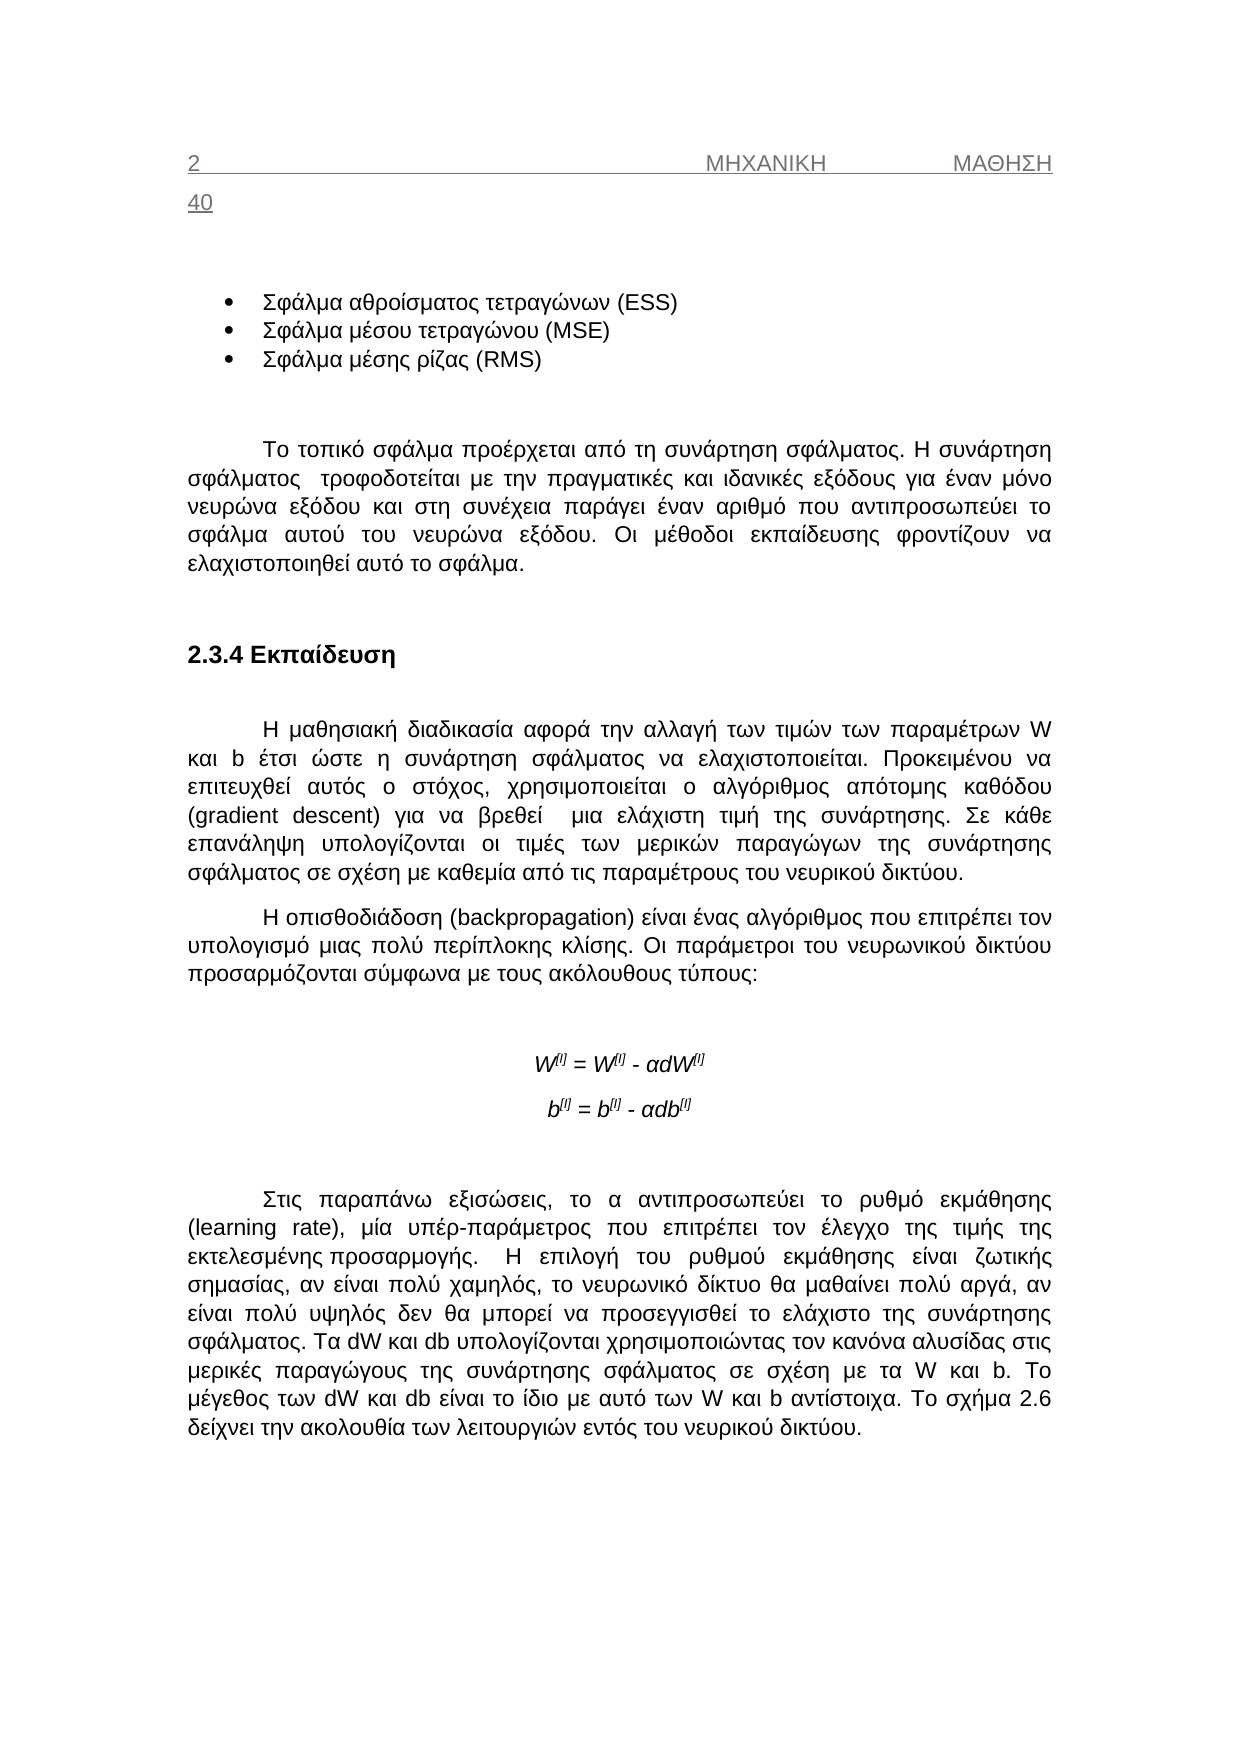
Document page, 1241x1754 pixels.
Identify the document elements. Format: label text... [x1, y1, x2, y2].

text Η οπισθοδιάδοση (backpropagation) είναι ένας αλγόριθμος που επιτρέπει τον υπολογισμό μιας πολύ περίπλοκης κλίσης. Οι παράμετροι του νευρωνικού δικτύου προσαρμόζονται σύμφωνα με τους ακόλουθους τύπους: [187, 903, 1053, 987]
list Σφάλμα αθροίσματος τετραγώνων (ESS) [225, 289, 1053, 315]
text 2 ΜΗΧΑΝΙΚΗ ΜΑΘΗΣΗ 40 [187, 150, 1053, 173]
text Το τοπικό σφάλμα προέρχεται από τη συνάρτηση σφάλματος. Η συνάρτηση σφάλματος τροφοδοτείται με την πραγματικές και ιδανικές εξόδους για έναν μόνο νευρώνα εξόδου και στη συνέχεια παράγει έναν αριθμό που αντιπροσωπεύει το σφάλμα αυτού του νευρώνα εξόδου. Οι μέθοδοι εκπαίδευσης φροντίζουν να ελαχιστοποιηθεί αυτό το σφάλμα. [187, 436, 1053, 576]
subtitle 2.3.4 Εκπαίδευση [187, 640, 1053, 669]
list Σφάλμα μέσης ρίζας (RMS) [225, 346, 1053, 372]
text b[I] = b[I] - αdb[I] [187, 1096, 1053, 1122]
text Στις παραπάνω εξισώσεις, το α αντιπροσωπεύει το ρυθμό εκμάθησης (learning rate), μία υπέρ-παράμετρος που επιτρέπει τον έλεγχο της τιμής της εκτελεσμένης προσαρμογής. Η επιλογή του ρυθμού εκμάθησης είναι ζωτικής σημασίας, αν είναι πολύ χαμηλός, το νευρωνικό δίκτυο θα μαθαίνει πολύ αργά, αν είναι πολύ υψηλός δεν θα μπορεί να προσεγγισθεί το ελάχιστο της συνάρτησης σφάλματος. Τα dW και db υπολογίζονται χρησιμοποιώντας τον κανόνα αλυσίδας στις μερικές παραγώγους της συνάρτησης σφάλματος σε σχέση με τα W και b. Το μέγεθος των dW και db είναι το ίδιο με αυτό των W και b αντίστοιχα. Το σχήμα 2.6 δείχνει την ακολουθία των λειτουργιών εντός του νευρικού δικτύου. [187, 1186, 1053, 1440]
text Η μαθησιακή διαδικασία αφορά την αλλαγή των τιμών των παραμέτρων W και b έτσι ώστε η συνάρτηση σφάλματος να ελαχιστοποιείται. Προκειμένου να επιτευχθεί αυτός ο στόχος, χρησιμοποιείται ο αλγόριθμος απότομης καθόδου (gradient descent) για να βρεθεί μια ελάχιστη τιμή της συνάρτησης. Σε κάθε επανάληψη υπολογίζονται οι τιμές των μερικών παραγώγων της συνάρτησης σφάλματος σε σχέση με καθεμία από τις παραμέτρους του νευρικού δικτύου. [187, 716, 1053, 885]
list Σφάλμα μέσου τετραγώνου (ΜSE) [225, 317, 1053, 344]
text W[I] = W[I] - αdW[I] [187, 1051, 1053, 1077]
text 2 ΜΗΧΑΝΙΚΗ ΜΑΘΗΣΗ 40 [187, 174, 1053, 224]
